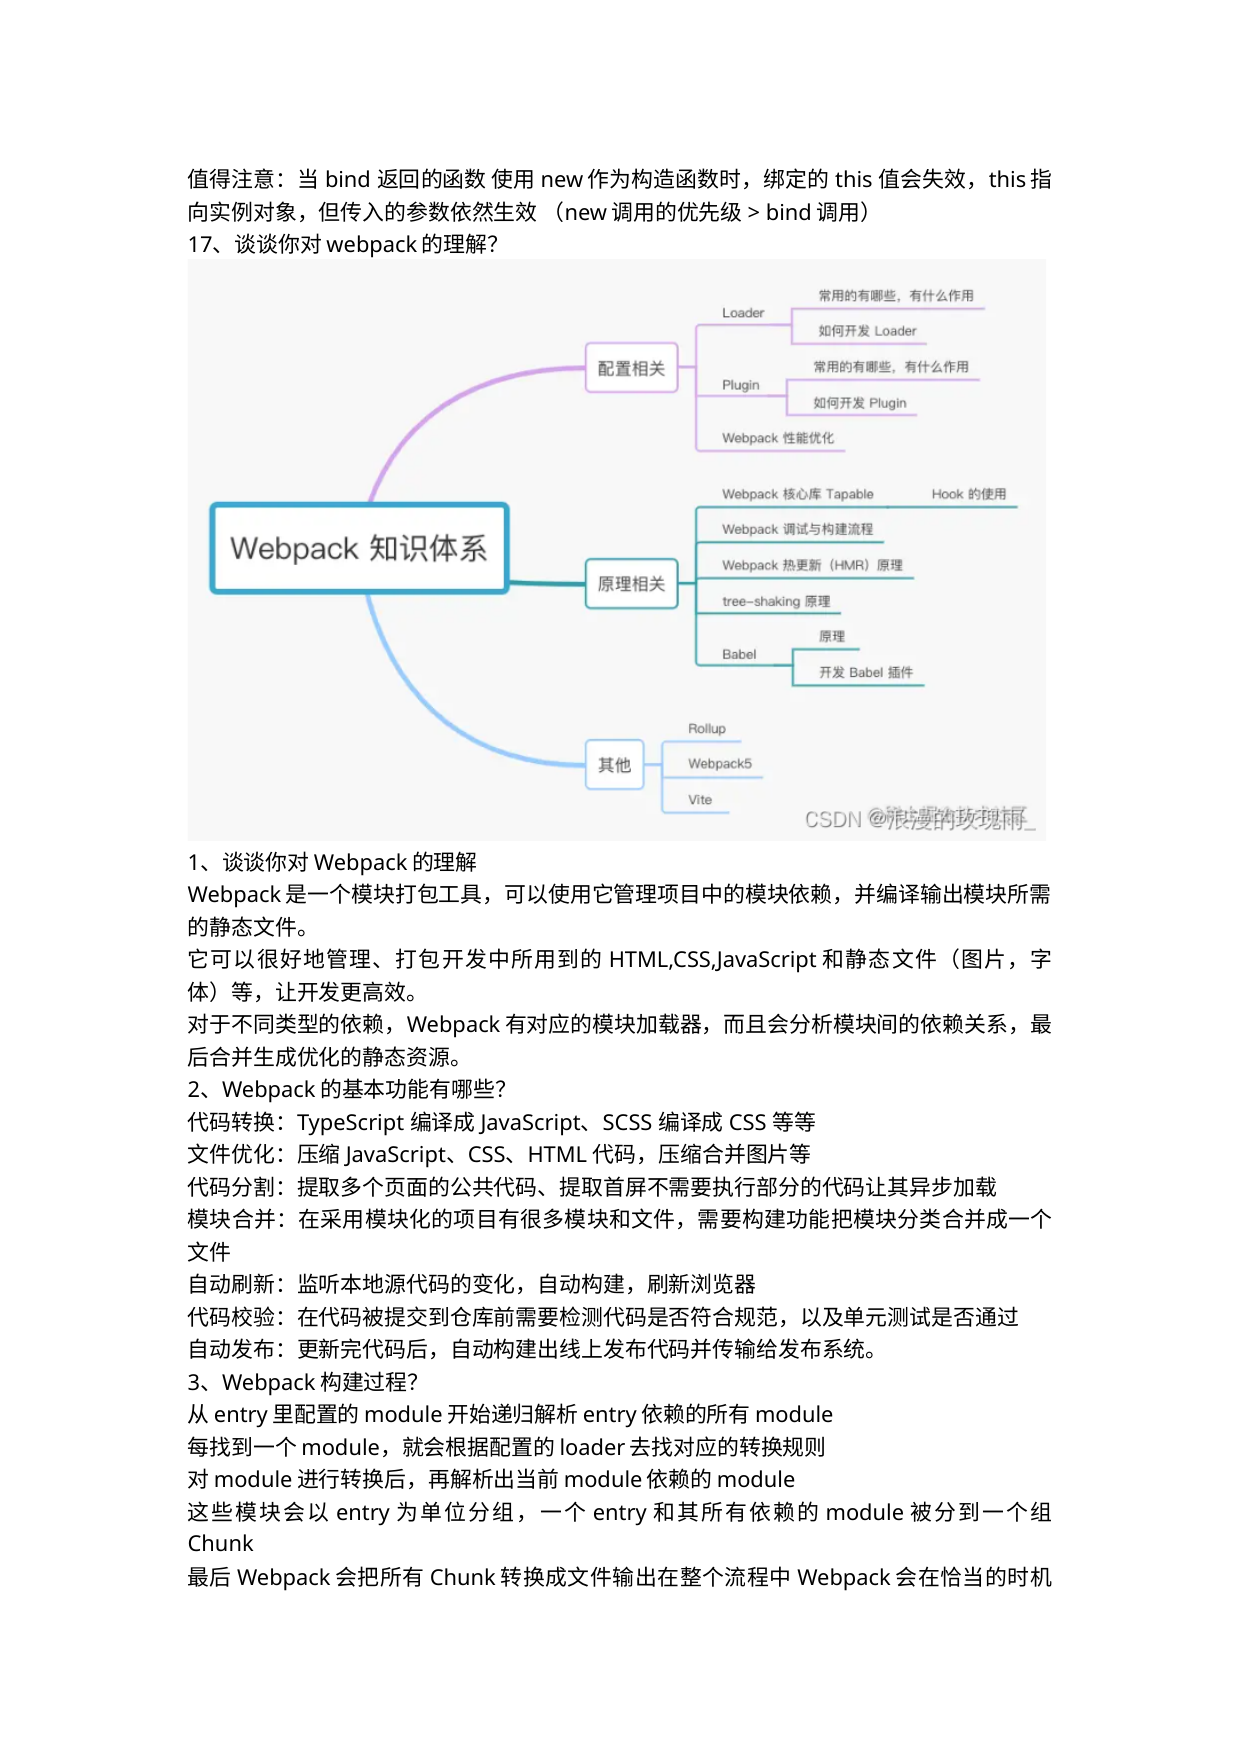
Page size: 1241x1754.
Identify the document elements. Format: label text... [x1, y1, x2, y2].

text 2、Webpack的基本功能有哪些？ [187, 1072, 1053, 1104]
text 它可以很好地管理、打包开发中所用到的HTML,CSS,JavaScript和静态文件（图片，字体）等，让开发更高效。 [187, 942, 1053, 1007]
text 代码分割：提取多个页面的公共代码、提取首屏不需要执行部分的代码让其异步加载 [187, 1169, 1053, 1202]
text 对module进行转换后，再解析出当前module依赖的module [187, 1462, 1053, 1494]
text 对于不同类型的依赖，Webpack有对应的模块加载器，而且会分析模块间的依赖关系，最后合并生成优化的静态资源。 [187, 1007, 1053, 1072]
text 值得注意：当 bind 返回的函数 使用new作为构造函数时，绑定的 this 值会失效，this指向实例对象，但传入的参数依然生效 （new调用的优先级 > bind调用） [187, 162, 1053, 227]
text 代码转换：TypeScript 编译成 JavaScript、SCSS 编译成 CSS 等等 [187, 1104, 1053, 1137]
text 自动刷新：监听本地源代码的变化，自动构建，刷新浏览器 [187, 1267, 1053, 1299]
text 模块合并：在采用模块化的项目有很多模块和文件，需要构建功能把模块分类合并成一个文件 [187, 1202, 1053, 1267]
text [187, 1559, 1053, 1592]
text 自动发布：更新完代码后，自动构建出线上发布代码并传输给发布系统。 [187, 1332, 1053, 1364]
text 3、Webpack构建过程？ [187, 1364, 1053, 1397]
text 1、谈谈你对Webpack的理解 [187, 844, 1053, 877]
text Webpack是一个模块打包工具，可以使用它管理项目中的模块依赖，并编译输出模块所需的静态文件。 [187, 877, 1053, 942]
text 从entry里配置的module开始递归解析entry依赖的所有module [187, 1397, 1053, 1429]
text 每找到一个module，就会根据配置的loader去找对应的转换规则 [187, 1429, 1053, 1462]
text 代码校验：在代码被提交到仓库前需要检测代码是否符合规范，以及单元测试是否通过 [187, 1299, 1053, 1332]
picture [187, 259, 1053, 841]
text 文件优化：压缩 JavaScript、CSS、HTML 代码，压缩合并图片等 [187, 1137, 1053, 1169]
text 17、谈谈你对webpack的理解？ [187, 227, 1053, 259]
text 这些模块会以entry为单位分组，一个entry和其所有依赖的module被分到一个组Chunk [187, 1494, 1053, 1559]
